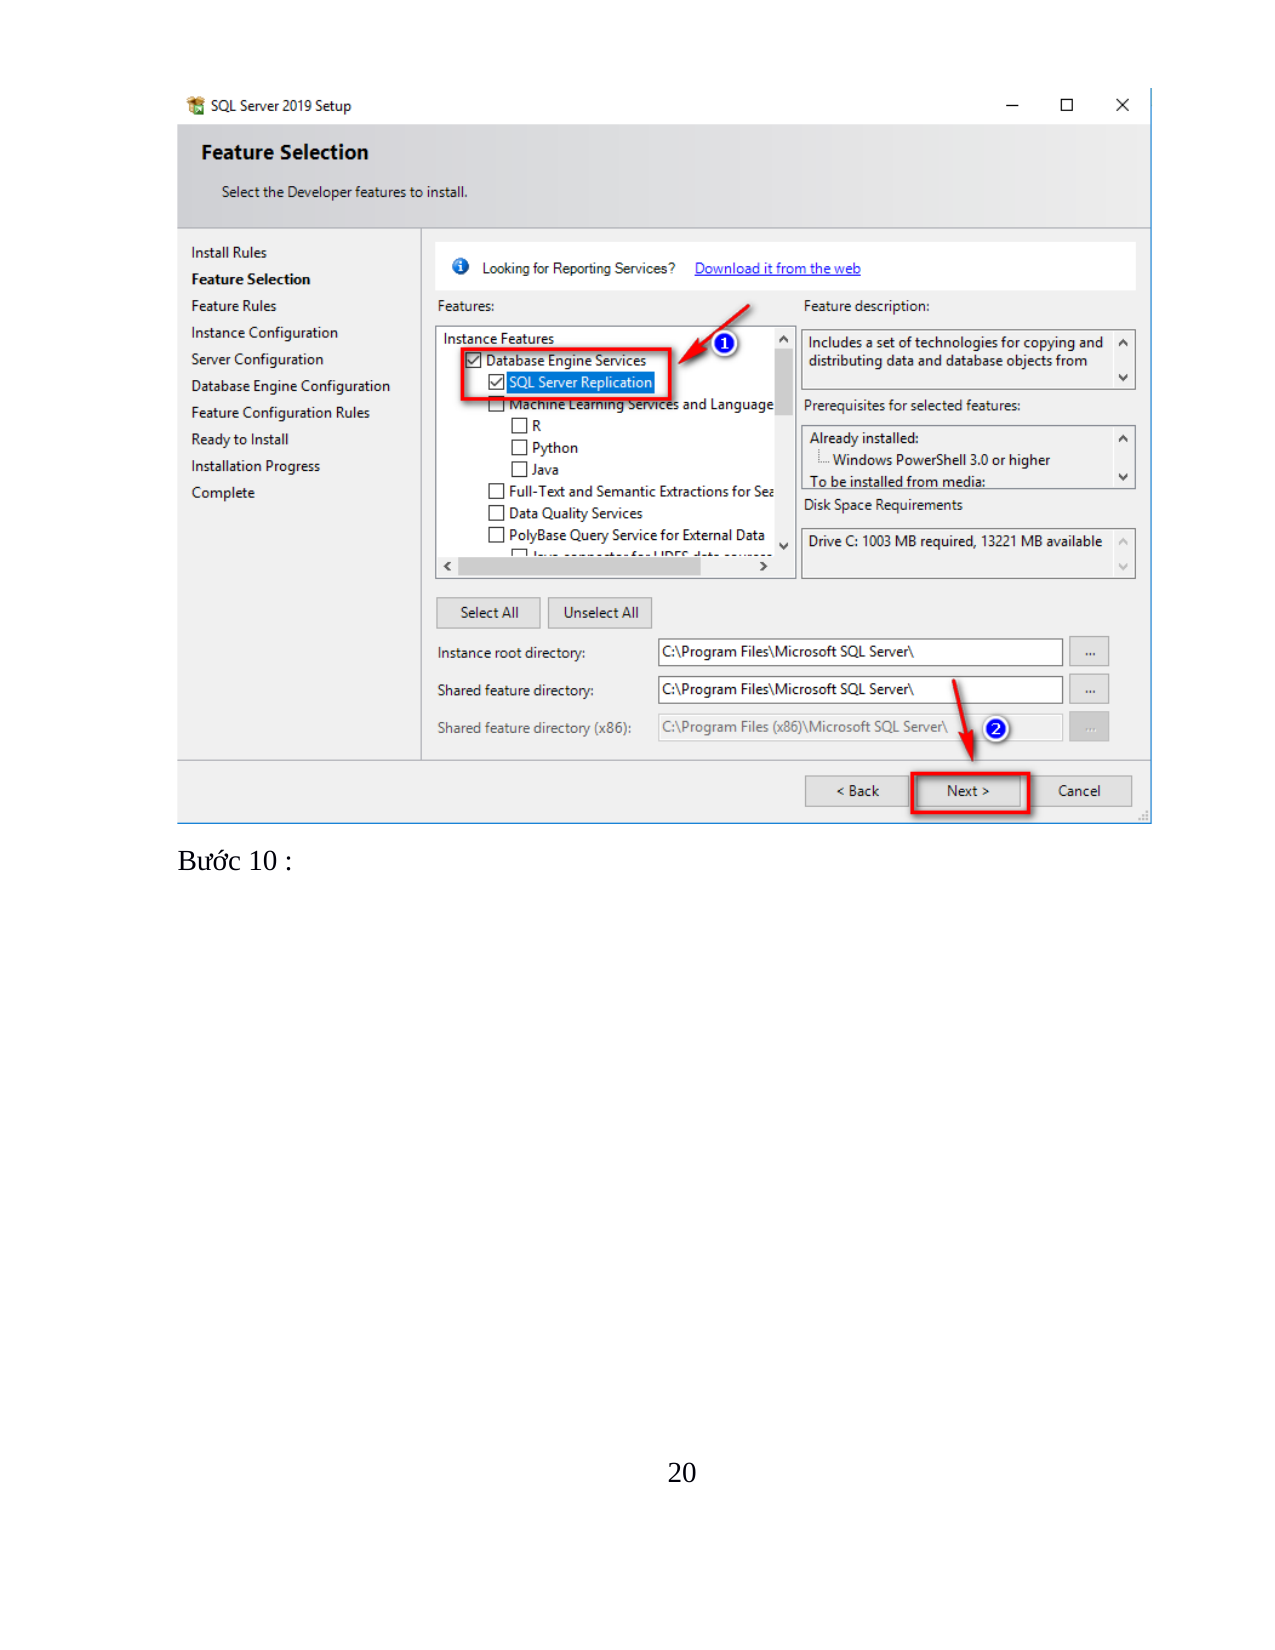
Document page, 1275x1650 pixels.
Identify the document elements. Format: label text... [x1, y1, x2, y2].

text Bước 10 : [177, 843, 1186, 877]
picture [177, 88, 1153, 824]
